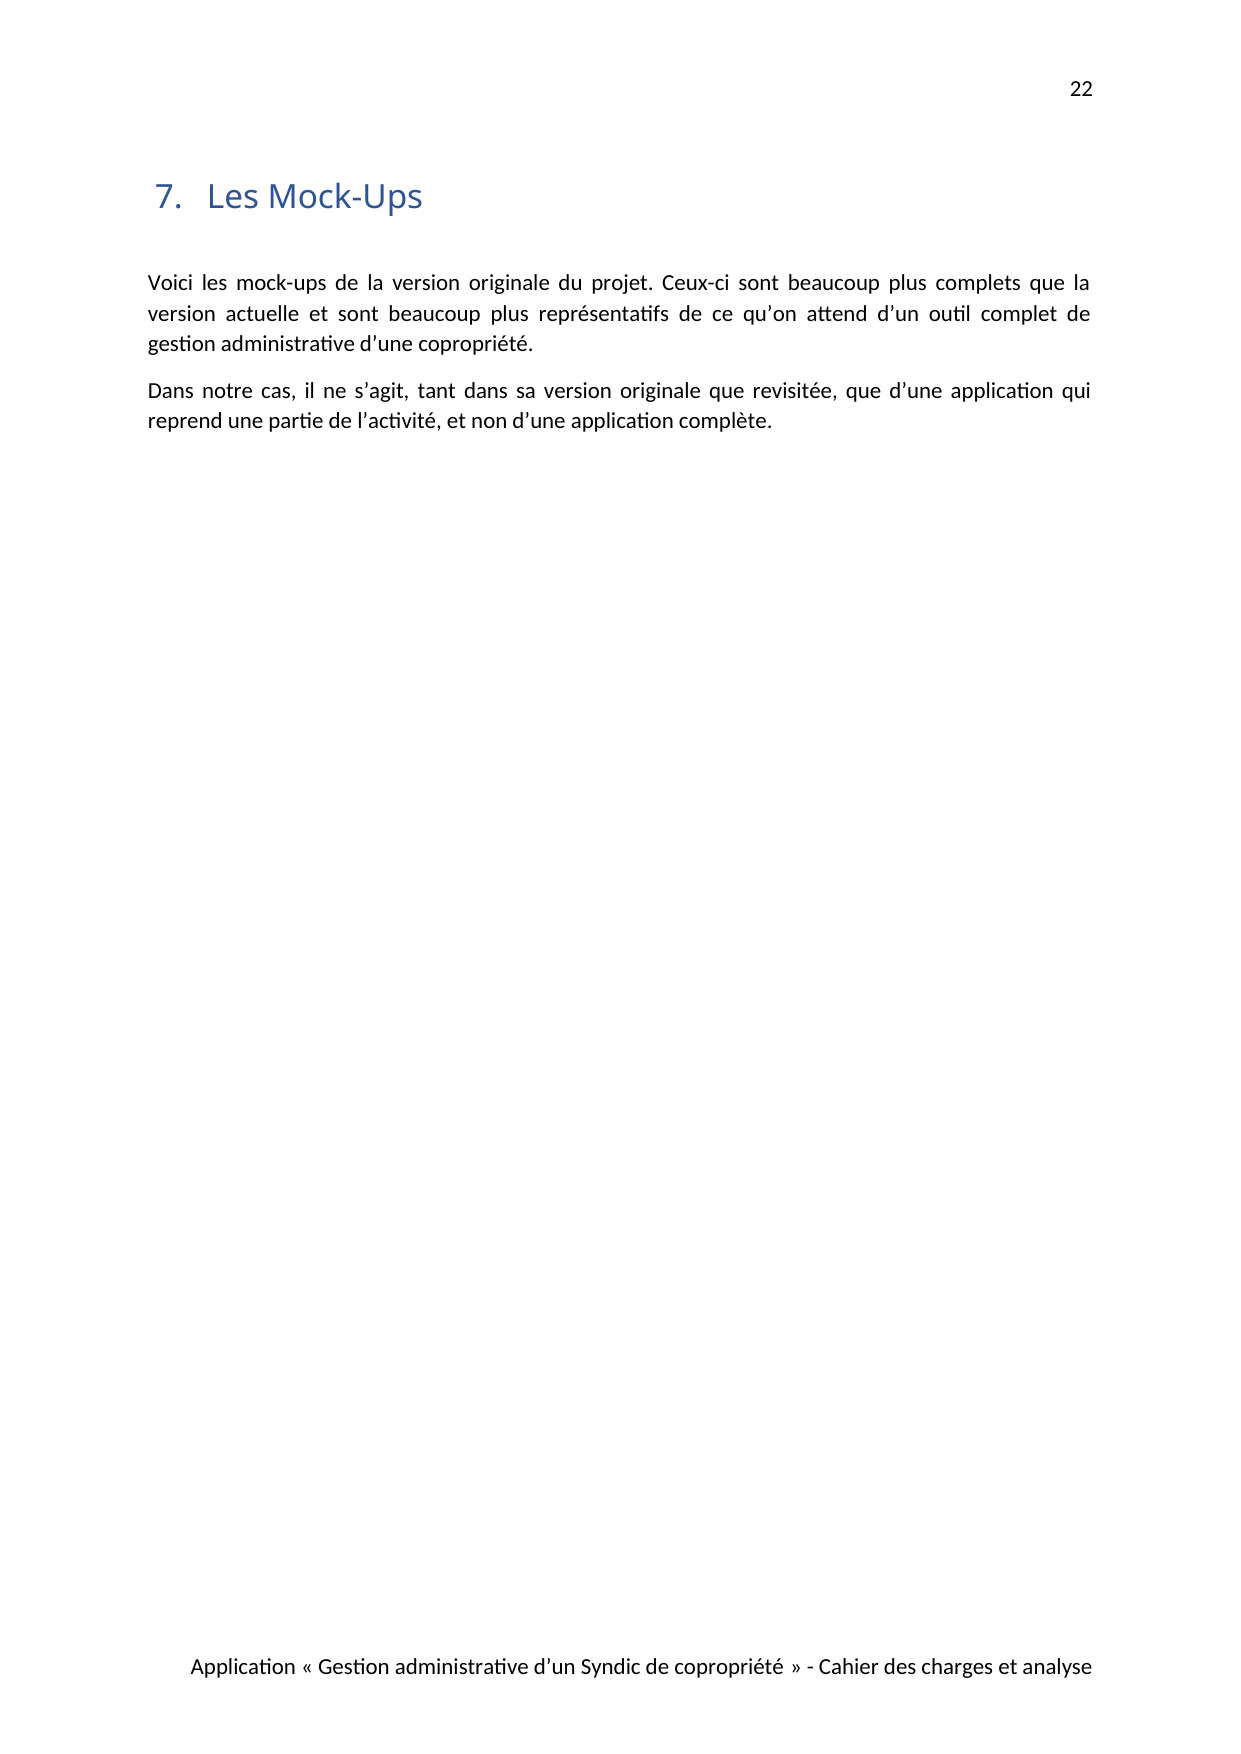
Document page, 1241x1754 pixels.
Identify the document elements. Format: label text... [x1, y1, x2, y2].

text Dans notre cas, il ne s’agit, tant dans sa version originale que revisitée, que d’une application qui reprend une partie de l’activité, et non d’une application complète. [148, 376, 1093, 434]
text Voici les mock-ups de la version originale du projet. Ceux-ci sont beaucoup plus complets que la version actuelle et sont beaucoup plus représentatifs de ce qu’on attend d’un outil complet de gestion administrative d’une copropriété. [148, 268, 1093, 357]
subtitle Les Mock-Ups [154, 173, 1093, 218]
